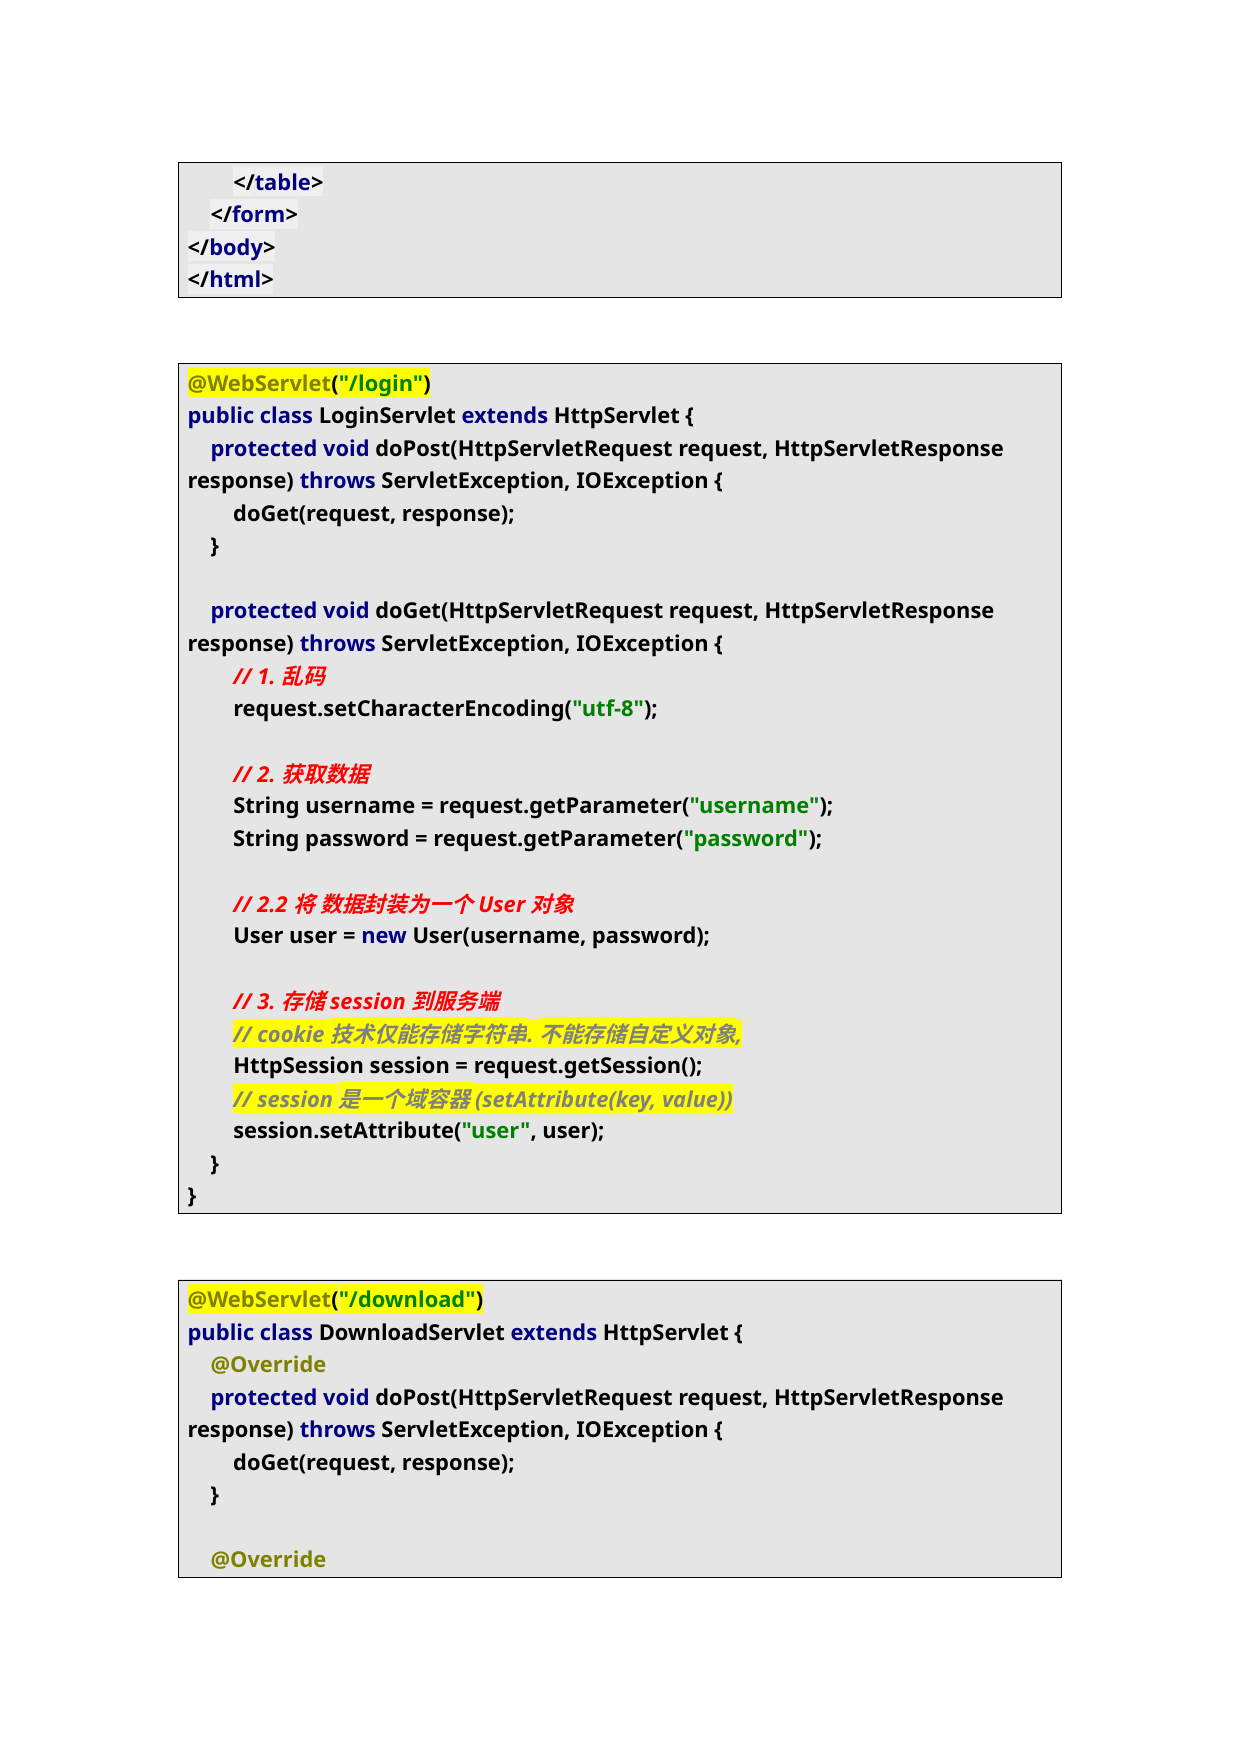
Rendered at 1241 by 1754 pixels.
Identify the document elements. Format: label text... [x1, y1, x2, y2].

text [179, 163, 1061, 297]
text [179, 1281, 1061, 1577]
text @WebServlet("/login") public class LoginServlet extends HttpServlet { protected void doPost(HttpServletRequest request, HttpServletResponse response) throws ServletException, IOException { doGet(request, response); } protected void doGet(HttpServletRequest request, HttpServletResponse response) throws ServletException, IOException { // 1. 乱码 request.setCharacterEncoding("utf-8"); // 2. 获取数据 String username = request.getParameter("username"); String password = request.getParameter("password"); // 2.2 将 数据封装为一个 User 对象 User user = new User(username, password); // 3. 存储 session 到服务端 // cookie 技术仅能存储字符串. 不能存储自定义对象, HttpSession session = request.getSession(); // session 是一个域容器 (setAttribute(key, value)) session.setAttribute("user", user); } } [179, 364, 1061, 1213]
